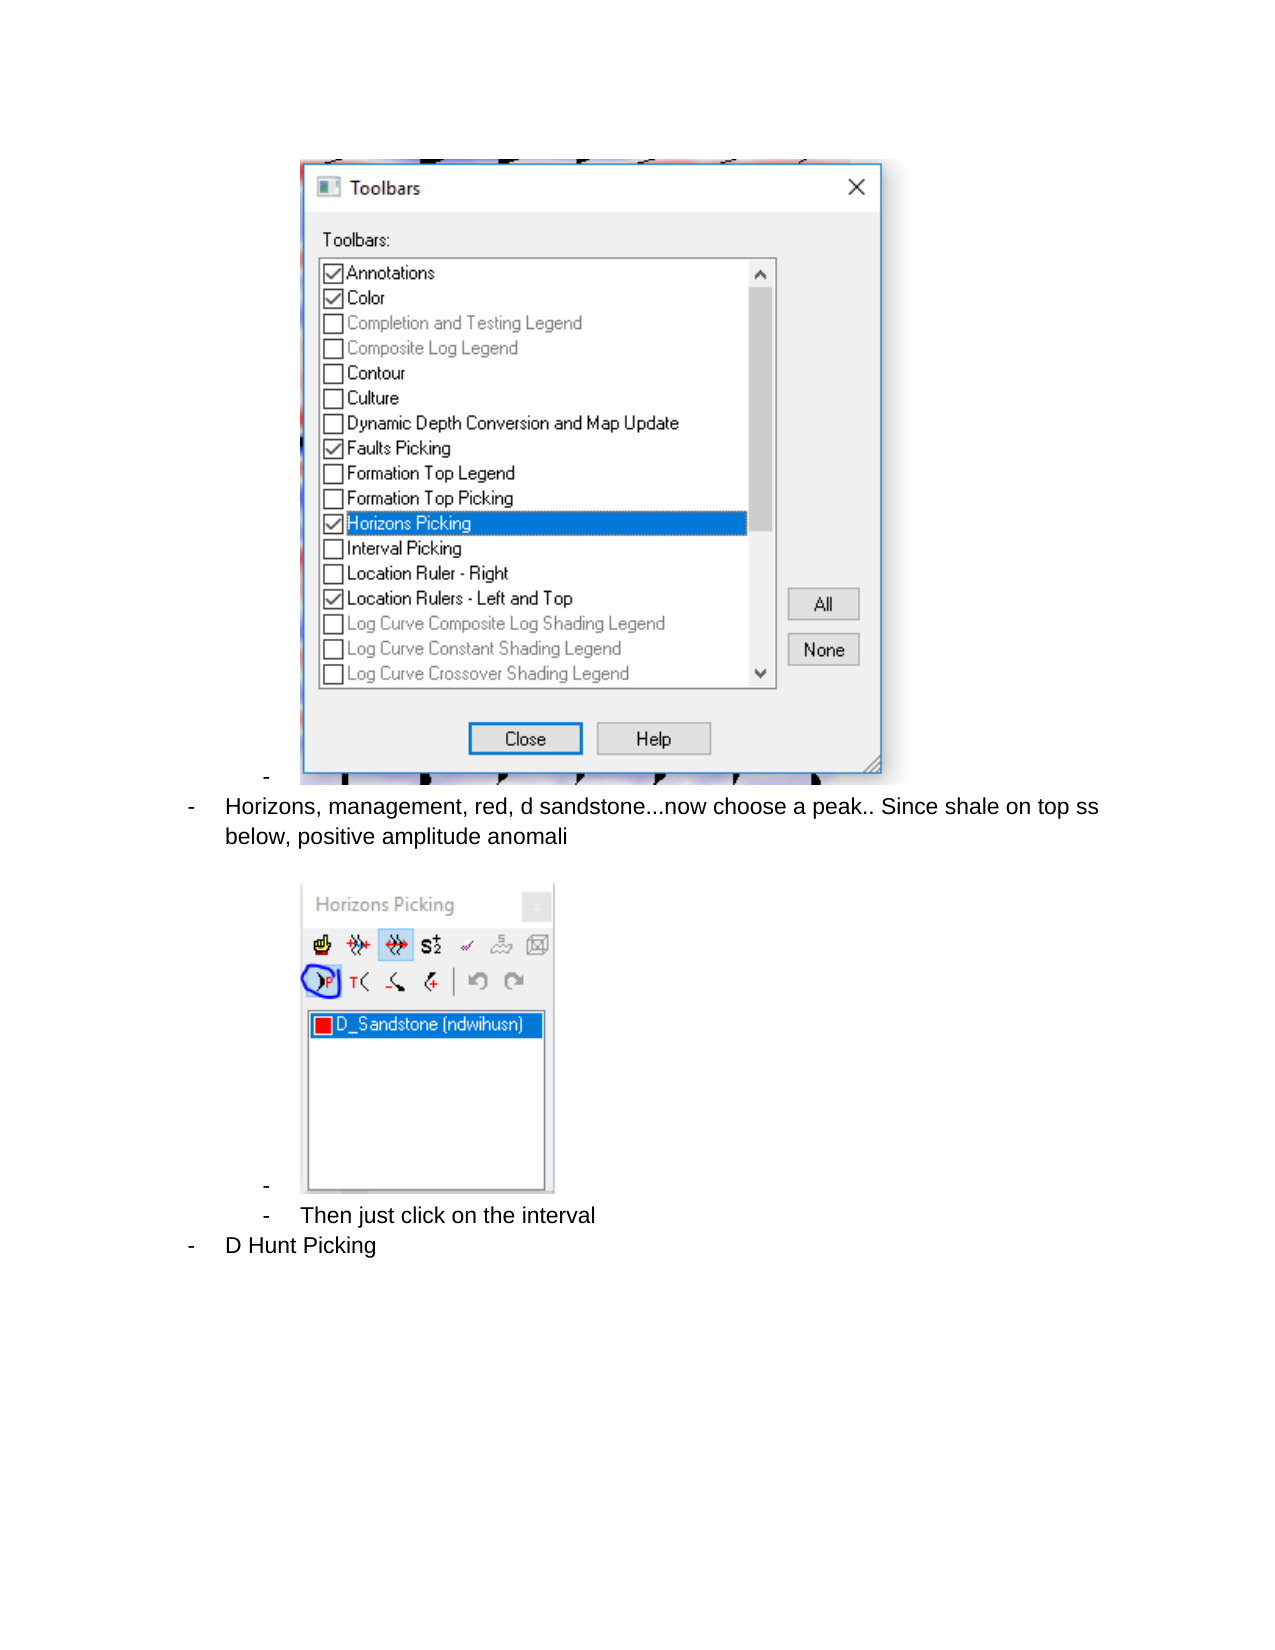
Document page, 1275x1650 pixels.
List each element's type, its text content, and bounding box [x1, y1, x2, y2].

list Horizons, management, red, d sandstone...now choose a peak.. Since shale on top ss below, positive amplitude anomali [187, 793, 1125, 850]
list D Hunt Picking [187, 1232, 1125, 1258]
picture [300, 883, 555, 1194]
list Then just click on the interval [262, 1202, 1125, 1228]
picture [300, 159, 918, 785]
